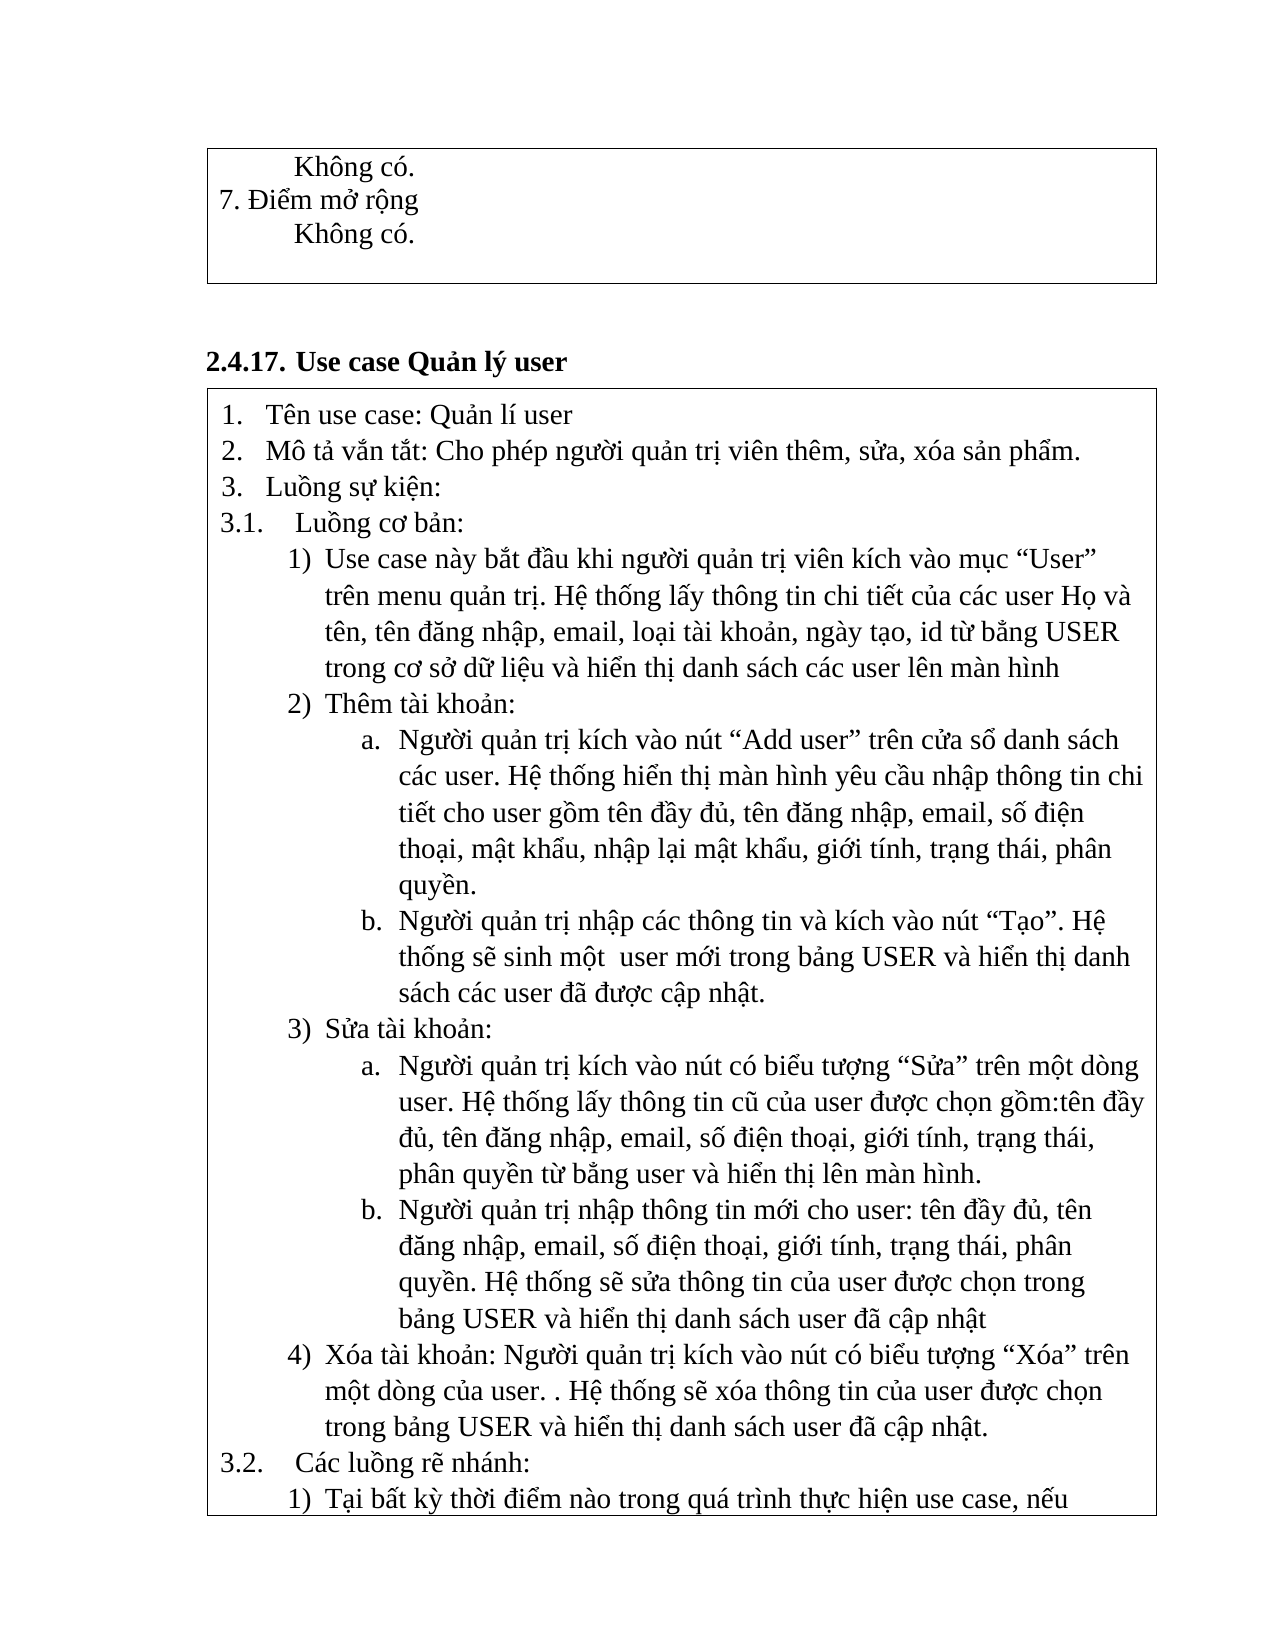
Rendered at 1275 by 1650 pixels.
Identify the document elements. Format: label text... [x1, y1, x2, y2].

subtitle Use case Quản lý user [206, 344, 1157, 378]
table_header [208, 149, 1156, 283]
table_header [208, 389, 1156, 1515]
